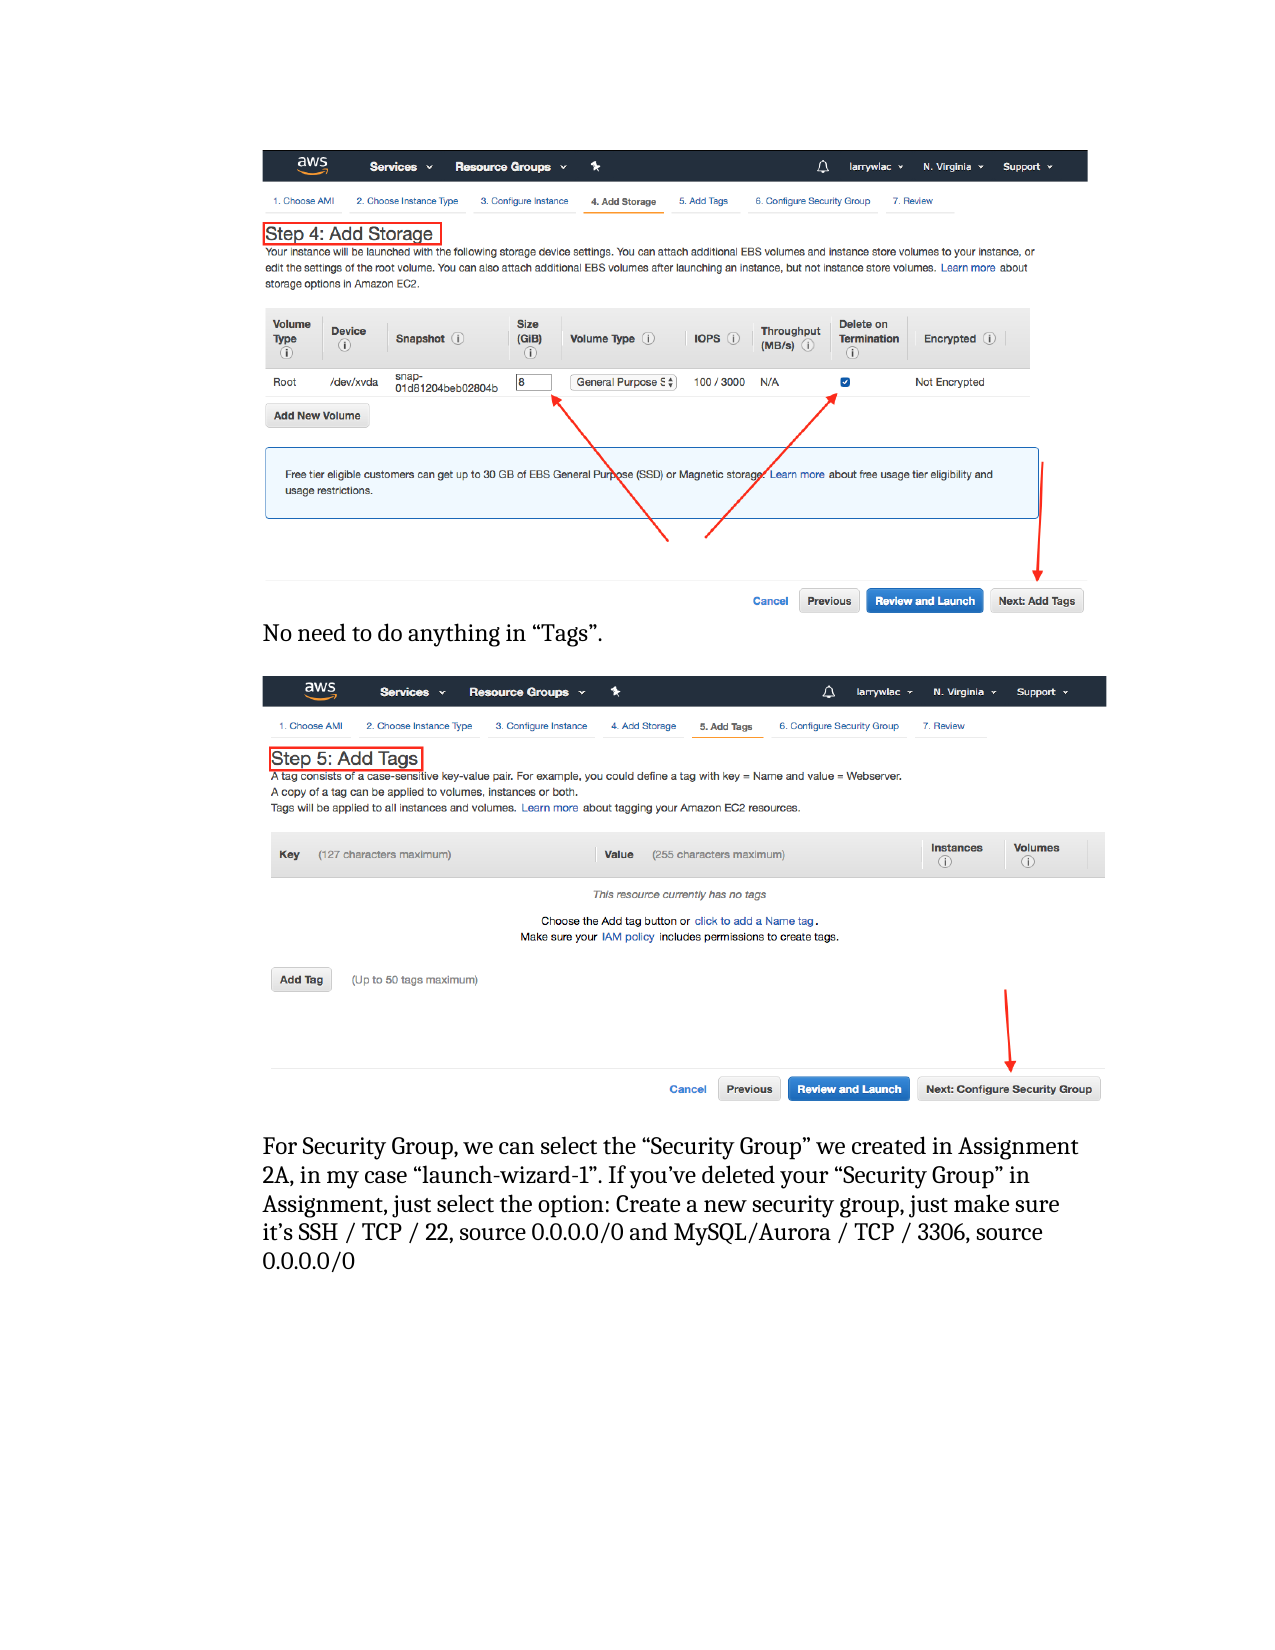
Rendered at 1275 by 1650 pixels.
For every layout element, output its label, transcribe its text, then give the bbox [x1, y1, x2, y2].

picture [262, 150, 1088, 619]
picture [262, 676, 1107, 1104]
list For Security Group, we can select the “Security Group” we created in Assignment 2A, in my case “launch-wizard-1”. If you’ve deleted your “Security Group” in Assignment, just select the option: Create a new security group, just make sure it’s SSH / TCP / 22, source 0.0.0.0/0 and MySQL/Aurora / TCP / 3306, source 0.0.0.0/0 [262, 1132, 1087, 1276]
list No need to do anything in “Tags”. [262, 619, 1087, 647]
